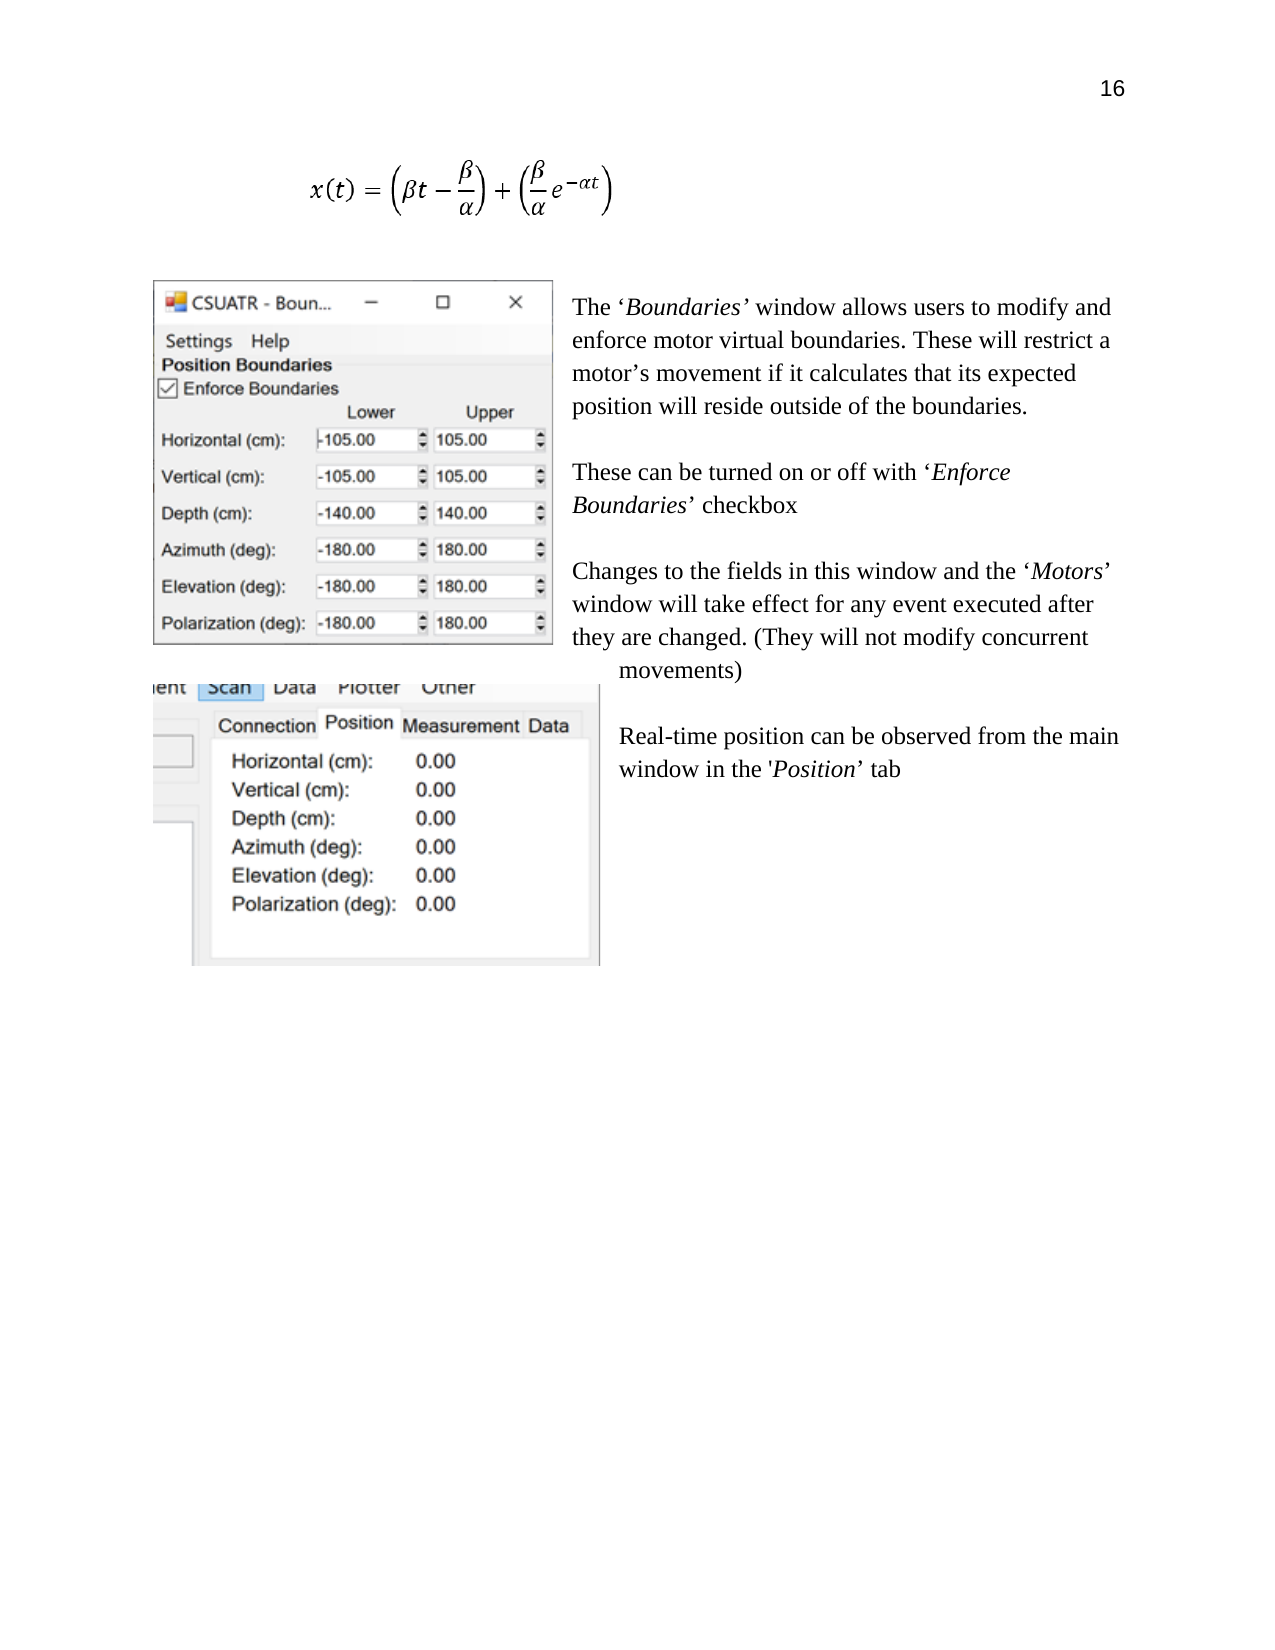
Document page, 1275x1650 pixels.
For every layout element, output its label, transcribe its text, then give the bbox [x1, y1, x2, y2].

picture [300, 150, 622, 228]
picture [153, 280, 554, 645]
text These can be turned on or off with ‘Enforce Boundaries’ checkbox [554, 457, 1125, 519]
picture [153, 684, 600, 966]
text Changes to the fields in this window and the ‘Motors’ window will take effect for any event executed after they are changed. (They will not modify concurrent movements) [150, 556, 1125, 684]
text The ‘Boundaries’ window allows users to modify and enforce motor virtual boundaries. These will restrict a motor’s movement if it calculates that its expected position will reside outside of the boundaries. [554, 292, 1125, 420]
text Real-time position can be observed from the main window in the 'Position’ tab [600, 721, 1125, 783]
